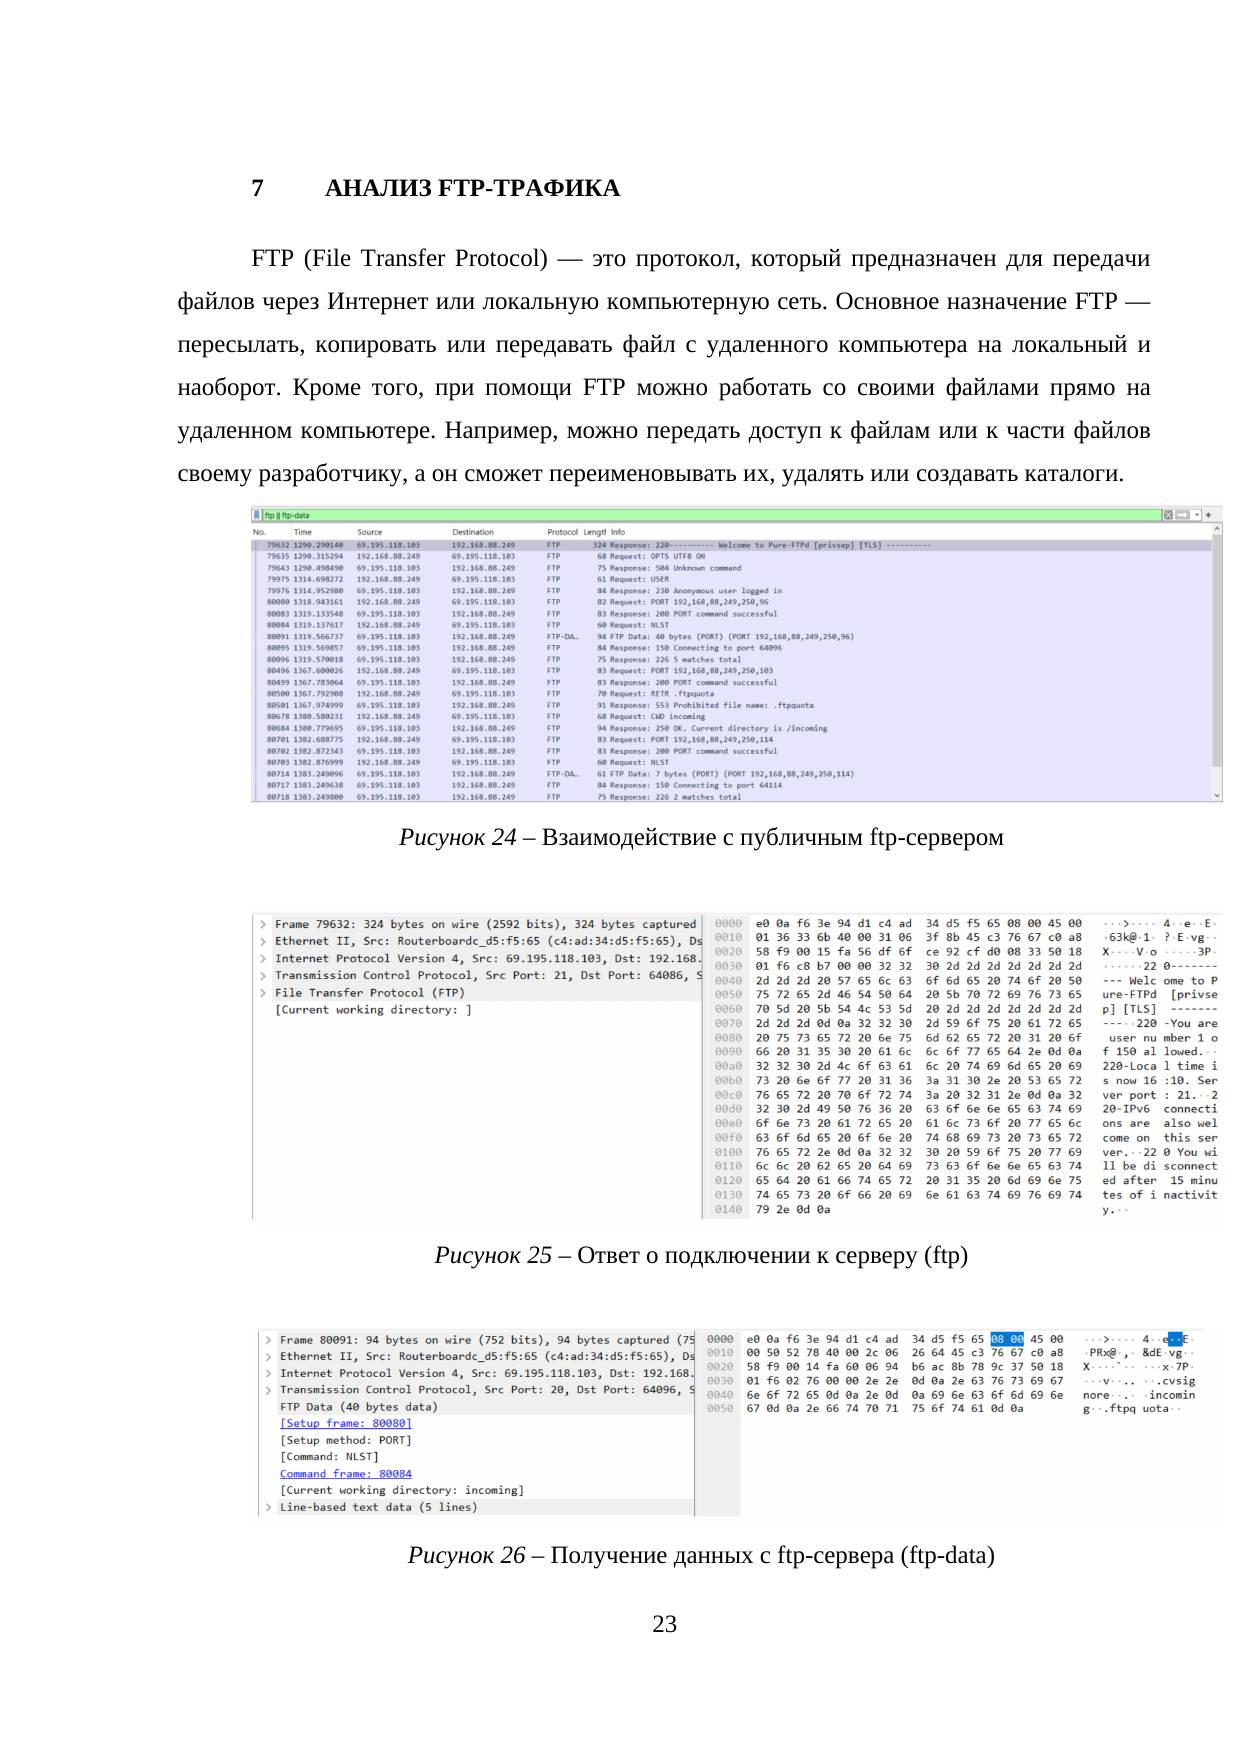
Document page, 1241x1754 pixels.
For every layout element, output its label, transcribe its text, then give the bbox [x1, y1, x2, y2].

text Рисунок 24 – Взаимодействие с публичным ftp-сервером [177, 822, 1152, 851]
text Рисунок 25 – Ответ о подключении к серверу (ftp) [177, 1240, 1152, 1269]
subtitle АНАЛИЗ FTP-ТРАФИКА [251, 173, 1152, 201]
picture [251, 1326, 1226, 1527]
text FTP (File Transfer Protocol) — это протокол, который предназначен для передачи файлов через Интернет или локальную компьютерную сеть. Основное назначение FTP — пересылать, копировать или передавать файл с удаленного компьютера на локальный и наоборот. Кроме того, при помощи FTP можно работать со своими файлами прямо на удаленном компьютере. Например, можно передать доступ к файлам или к части файлов своему разработчику, а он сможет переименовывать их, удалять или создавать каталоги. [177, 243, 1152, 487]
picture [251, 908, 1226, 1226]
picture [251, 501, 1226, 809]
text Рисунок 26 – Получение данных с ftp-сервера (ftp-data) [177, 1541, 1152, 1569]
